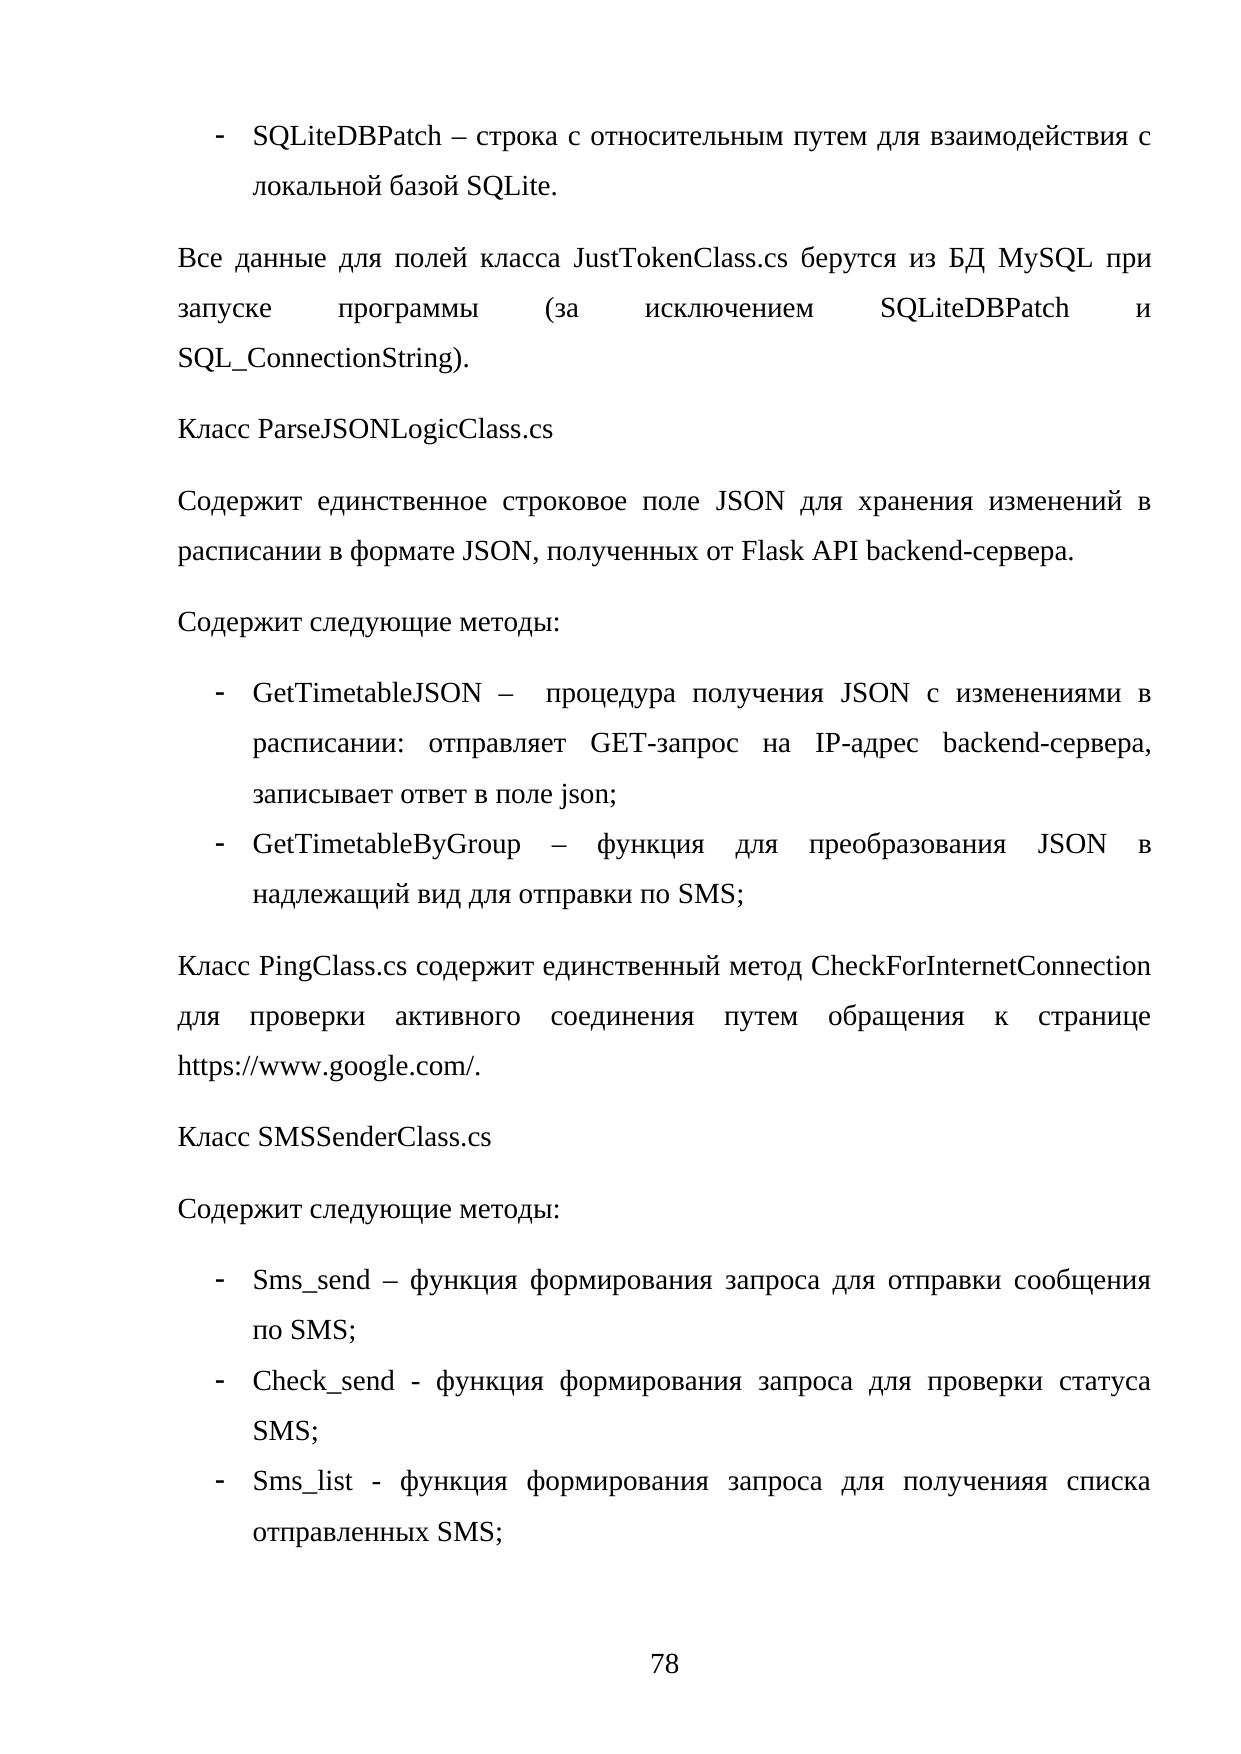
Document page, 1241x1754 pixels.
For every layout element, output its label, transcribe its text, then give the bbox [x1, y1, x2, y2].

list GetTimetableJSON – процедура получения JSON с изменениями в расписании: отправляет GET-запрос на IP-адрес backend-сервера, записывает ответ в поле json; [215, 675, 1152, 809]
text Содержит следующие методы: [177, 604, 1152, 638]
text Класс PingClass.cs содержит единственный метод CheckForInternetConnection для проверки активного соединения путем обращения к странице https://www.google.com/. [177, 948, 1152, 1082]
text Содержит единственное строковое поле JSON для хранения изменений в расписании в формате JSON, полученных от Flask API backend-сервера. [177, 483, 1152, 566]
list SQLiteDBPatch – строка с относительным путем для взаимодействия с локальной базой SQLite. [215, 118, 1152, 202]
list GetTimetableByGroup – функция для преобразования JSON в надлежащий вид для отправки по SMS; [215, 826, 1152, 910]
text Содержит следующие методы: [177, 1191, 1152, 1224]
list Sms_list - функция формирования запроса для полученияя списка отправленных SMS; [215, 1463, 1152, 1547]
text Все данные для полей класса JustTokenClass.cs берутся из БД MySQL при запуске программы (за исключением SQLiteDBPatch и SQL_ConnectionString). [177, 240, 1152, 374]
list Check_send - функция формирования запроса для проверки статуса SMS; [215, 1363, 1152, 1447]
list Sms_send – функция формирования запроса для отправки сообщения по SMS; [215, 1262, 1152, 1346]
text Класс SMSSenderClass.cs [177, 1119, 1152, 1153]
text Класс ParseJSONLogicClass.cs [177, 411, 1152, 445]
